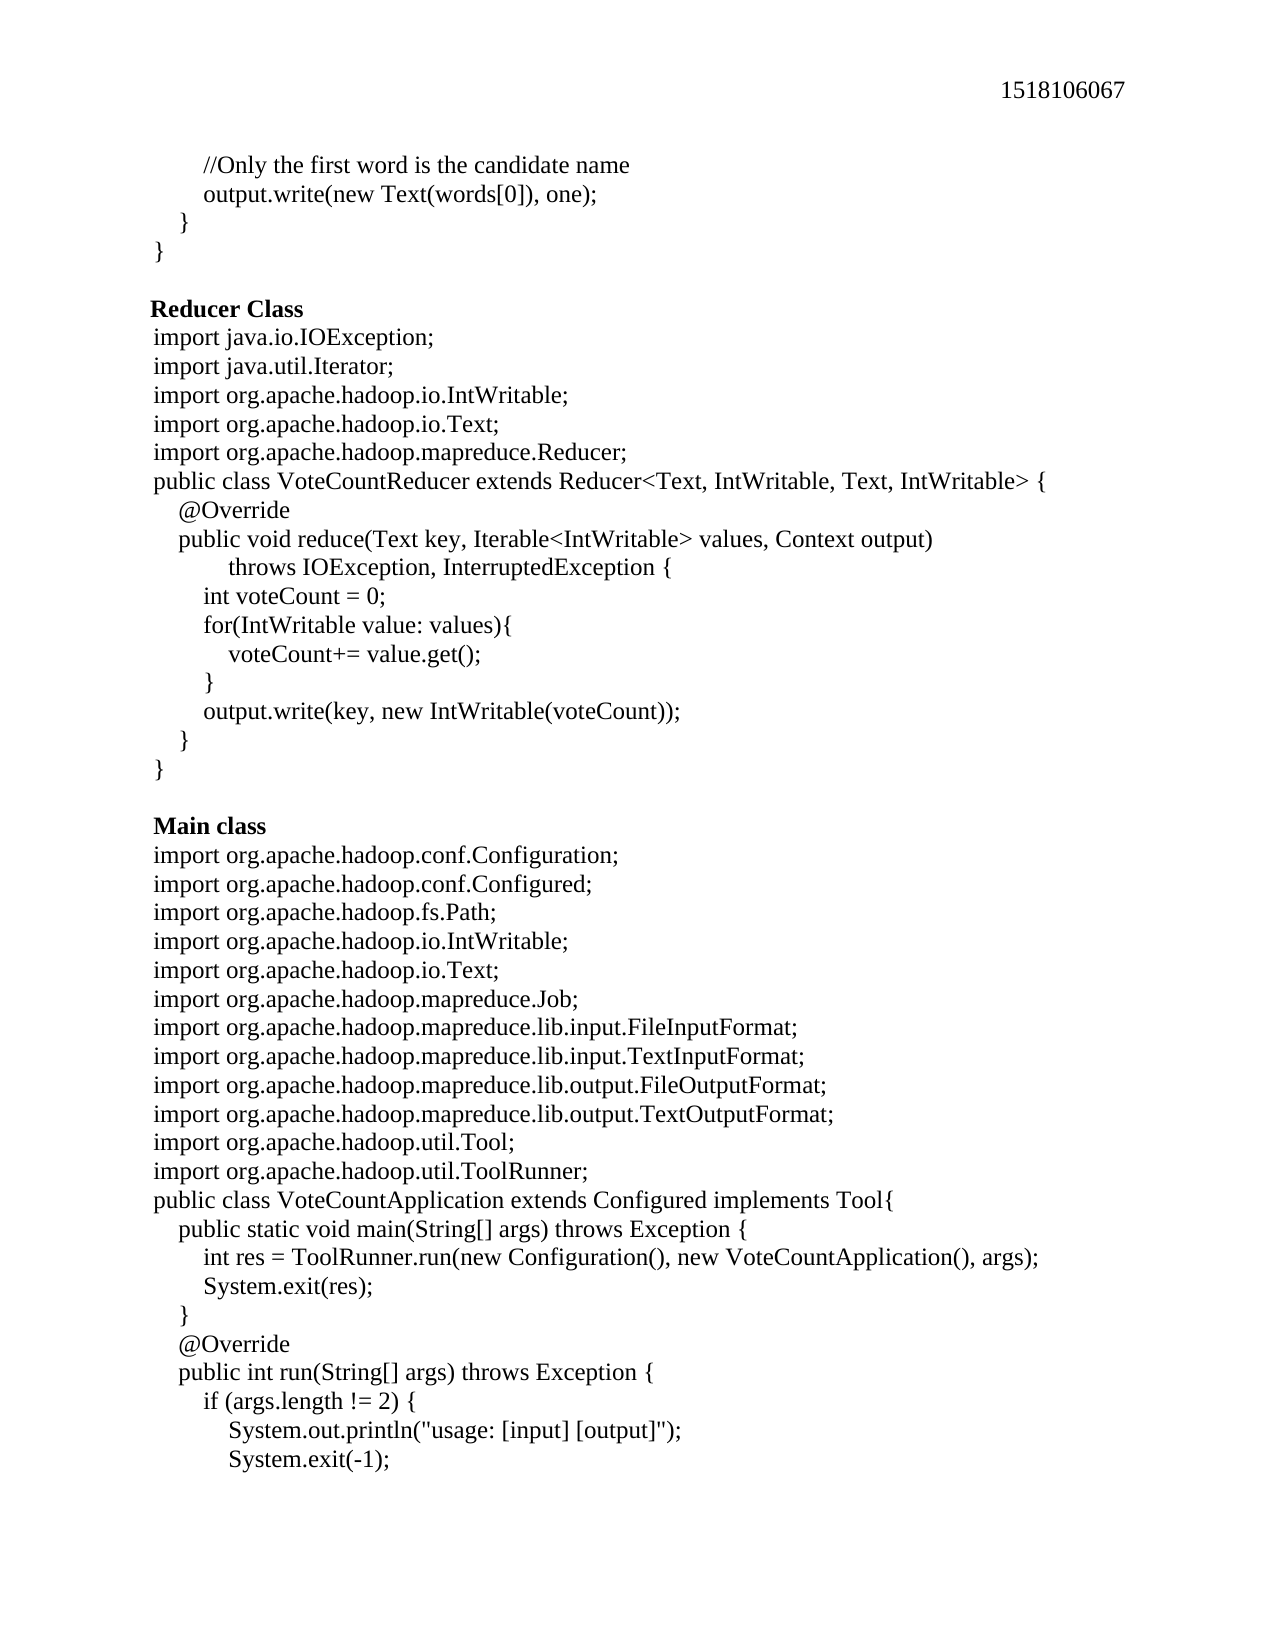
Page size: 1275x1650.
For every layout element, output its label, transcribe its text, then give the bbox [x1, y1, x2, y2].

text for(IntWritable value: values){ [153, 610, 1125, 639]
text output.write(new Text(words[0]), one); [153, 179, 1125, 207]
text throws IOException, InterruptedException { [153, 552, 1125, 581]
text import org.apache.hadoop.io.Text; [153, 955, 1125, 984]
text int voteCount = 0; [153, 581, 1125, 610]
text public int run(String[] args) throws Exception { [153, 1357, 1125, 1386]
text import org.apache.hadoop.util.Tool; [153, 1127, 1125, 1156]
text import org.apache.hadoop.mapreduce.lib.output.FileOutputFormat; [153, 1070, 1125, 1099]
text voteCount+= value.get(); [153, 639, 1125, 667]
text import org.apache.hadoop.mapreduce.Job; [153, 984, 1125, 1012]
text import org.apache.hadoop.mapreduce.lib.input.TextInputFormat; [153, 1041, 1125, 1070]
text @Override [153, 1329, 1125, 1357]
text @Override [153, 495, 1125, 524]
text import org.apache.hadoop.io.Text; [153, 409, 1125, 437]
text import org.apache.hadoop.mapreduce.Reducer; [153, 437, 1125, 466]
text } [153, 1300, 1125, 1329]
text System.exit(res); [153, 1271, 1125, 1300]
text System.exit(-1); [153, 1444, 1125, 1472]
text Main class [153, 811, 1125, 840]
text import org.apache.hadoop.util.ToolRunner; [153, 1156, 1125, 1185]
text } [153, 754, 1125, 782]
text import org.apache.hadoop.conf.Configured; [153, 869, 1125, 897]
text if (args.length != 2) { [153, 1386, 1125, 1415]
text import org.apache.hadoop.conf.Configuration; [153, 840, 1125, 869]
text int res = ToolRunner.run(new Configuration(), new VoteCountApplication(), args); [153, 1242, 1125, 1271]
text public void reduce(Text key, Iterable<IntWritable> values, Context output) [153, 524, 1125, 552]
text public class VoteCountReducer extends Reducer<Text, IntWritable, Text, IntWritable> { [153, 466, 1125, 495]
text import java.util.Iterator; [153, 351, 1125, 380]
text output.write(key, new IntWritable(voteCount)); [153, 696, 1125, 725]
text import org.apache.hadoop.fs.Path; [153, 897, 1125, 926]
text //Only the first word is the candidate name [153, 150, 1125, 179]
text import java.io.IOException; [153, 322, 1125, 351]
text import org.apache.hadoop.mapreduce.lib.input.FileInputFormat; [153, 1012, 1125, 1041]
text import org.apache.hadoop.io.IntWritable; [153, 380, 1125, 409]
text System.out.println("usage: [input] [output]"); [153, 1415, 1125, 1444]
text } [153, 207, 1125, 236]
text } [153, 236, 1125, 265]
text public static void main(String[] args) throws Exception { [153, 1214, 1125, 1242]
subtitle Reducer Class [150, 294, 1125, 322]
text } [153, 667, 1125, 696]
text import org.apache.hadoop.io.IntWritable; [153, 926, 1125, 955]
text import org.apache.hadoop.mapreduce.lib.output.TextOutputFormat; [153, 1099, 1125, 1127]
text public class VoteCountApplication extends Configured implements Tool{ [153, 1185, 1125, 1214]
text } [153, 725, 1125, 754]
